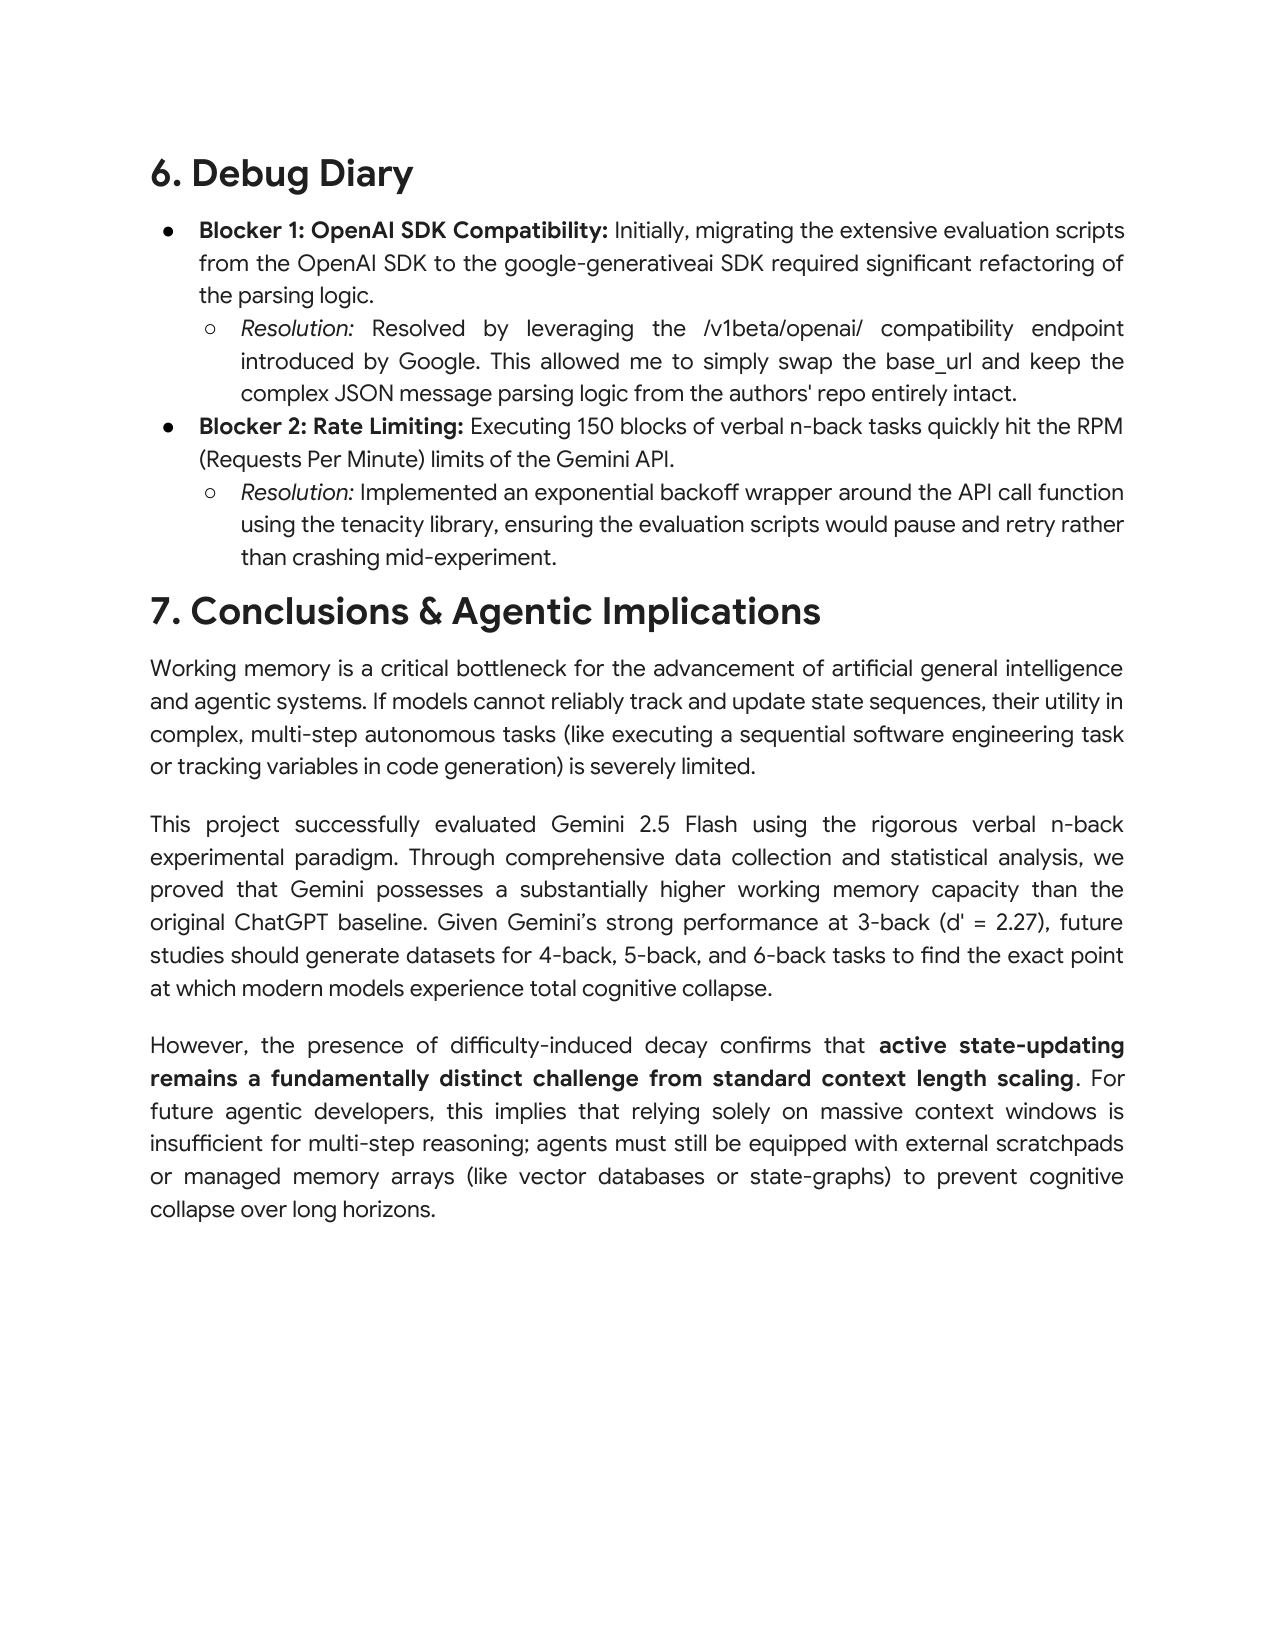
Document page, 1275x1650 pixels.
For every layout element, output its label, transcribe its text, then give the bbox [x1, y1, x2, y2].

subtitle 7. Conclusions & Agentic Implications [150, 588, 1125, 635]
subtitle 6. Debug Diary [150, 150, 1125, 197]
list Blocker 2: Rate Limiting: Executing 150 blocks of verbal n-back tasks quickly hit the RPM (Requests Per Minute) limits of the Gemini API. [161, 412, 1125, 474]
list Resolution: Implemented an exponential backoff wrapper around the API call function using the tenacity library, ensuring the evaluation scripts would pause and retry rather than crashing mid-experiment. [203, 478, 1125, 572]
text However, the presence of difficulty-induced decay confirms that active state-updating remains a fundamentally distinct challenge from standard context length scaling. For future agentic developers, this implies that relying solely on massive context windows is insufficient for multi-step reasoning; agents must still be equipped with external scratchpads or managed memory arrays (like vector databases or state-graphs) to prevent cognitive collapse over long horizons. [150, 1031, 1125, 1224]
text This project successfully evaluated Gemini 2.5 Flash using the rigorous verbal n-back experimental paradigm. Through comprehensive data collection and statistical analysis, we proved that Gemini possesses a substantially higher working memory capacity than the original ChatGPT baseline. Given Gemini’s strong performance at 3-back (d' = 2.27), future studies should generate datasets for 4-back, 5-back, and 6-back tasks to find the exact point at which modern models experience total cognitive collapse. [150, 810, 1125, 1002]
text Working memory is a critical bottleneck for the advancement of artificial general intelligence and agentic systems. If models cannot reliably track and update state sequences, their utility in complex, multi-step autonomous tasks (like executing a sequential software engineering task or tracking variables in code generation) is severely limited. [150, 654, 1125, 781]
list Blocker 1: OpenAI SDK Compatibility: Initially, migrating the extensive evaluation scripts from the OpenAI SDK to the google-generativeai SDK required significant refactoring of the parsing logic. [161, 216, 1125, 310]
list Resolution: Resolved by leveraging the /v1beta/openai/ compatibility endpoint introduced by Google. This allowed me to simply swap the base_url and keep the complex JSON message parsing logic from the authors' repo entirely intact. [203, 314, 1125, 408]
